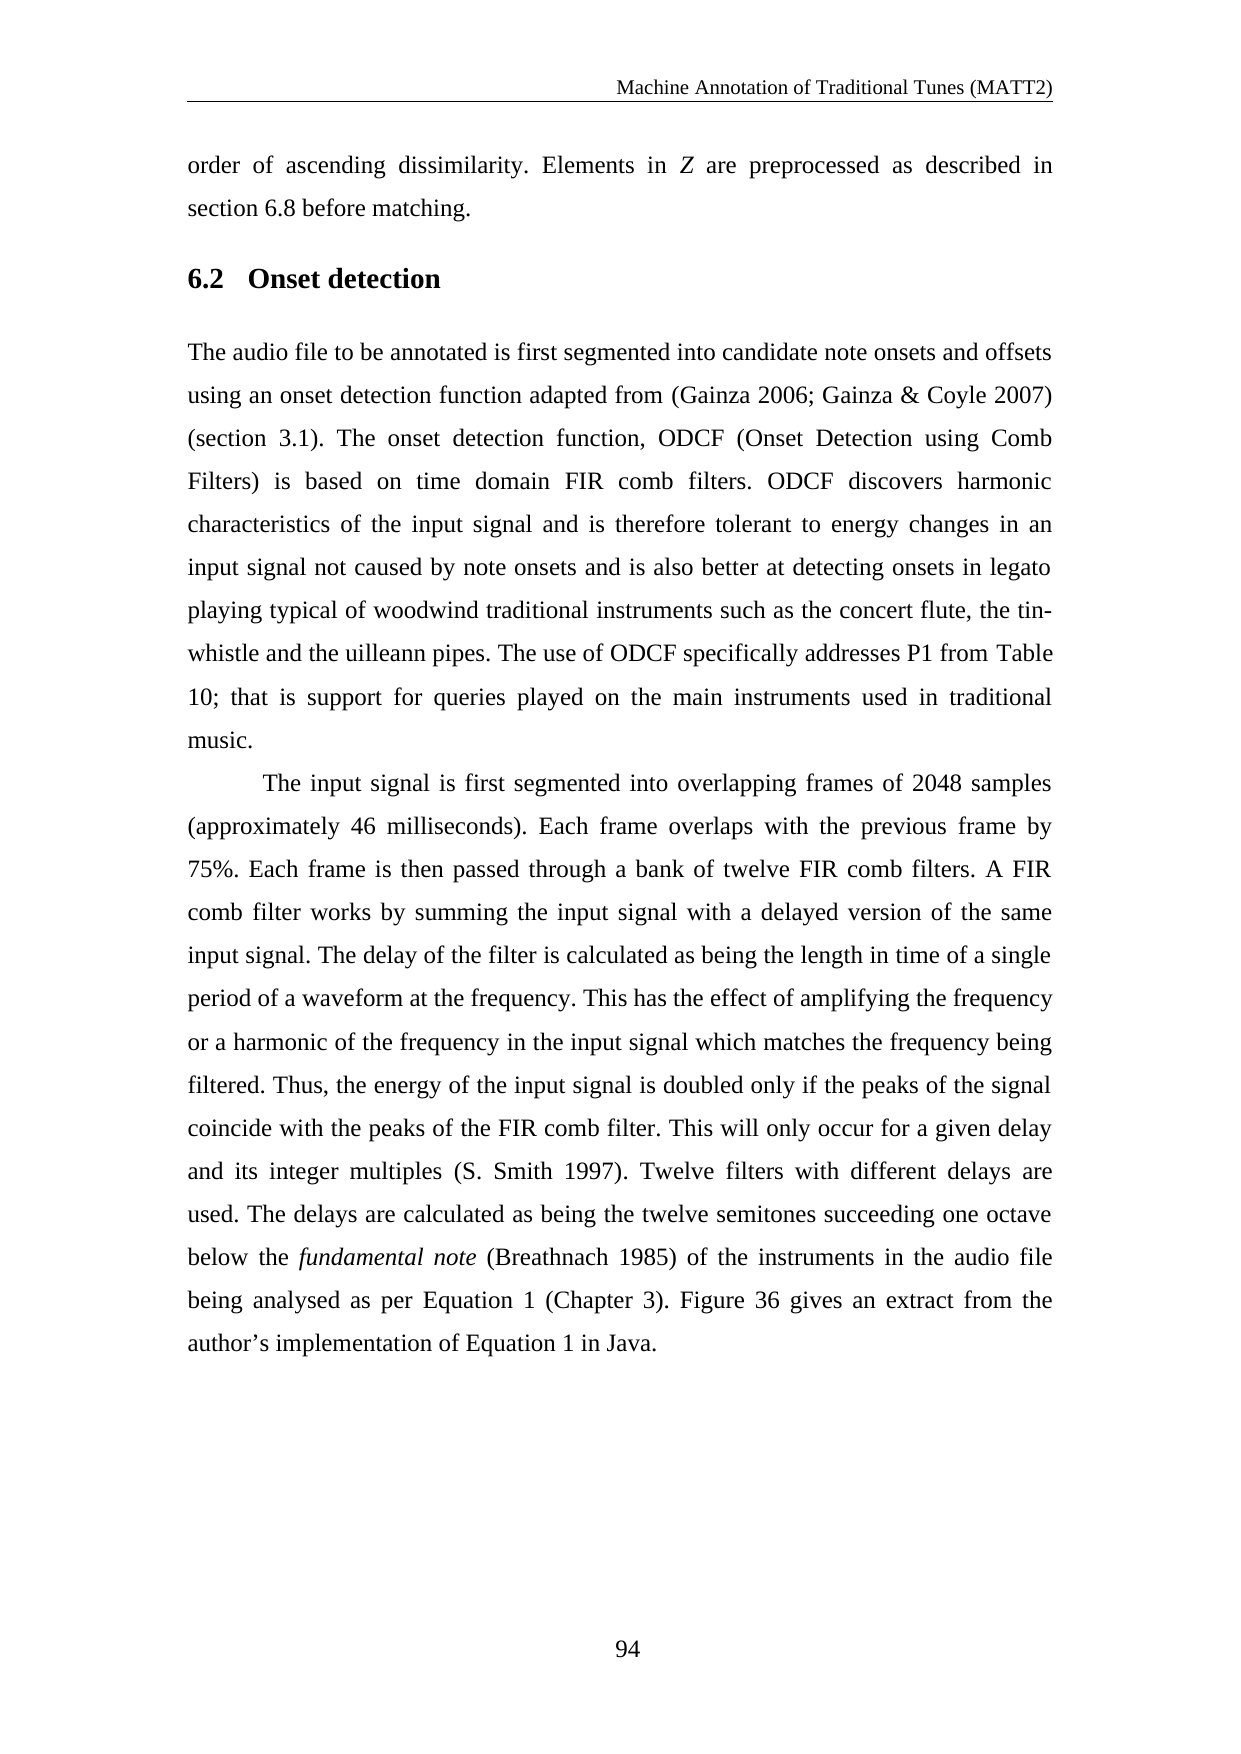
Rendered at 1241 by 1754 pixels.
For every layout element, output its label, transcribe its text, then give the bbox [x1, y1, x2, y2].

text The input signal is first segmented into overlapping frames of 2048 samples (approximately 46 milliseconds). Each frame overlaps with the previous frame by 75%. Each frame is then passed through a bank of twelve FIR comb filters. A FIR comb filter works by summing the input signal with a delayed version of the same input signal. The delay of the filter is calculated as being the length in time of a single period of a waveform at the frequency. This has the effect of amplifying the frequency or a harmonic of the frequency in the input signal which matches the frequency being filtered. Thus, the energy of the input signal is doubled only if the peaks of the signal coincide with the peaks of the FIR comb filter. This will only occur for a given delay and its integer multiples . Twelve filters with different delays are used. The delays are calculated as being the twelve semitones succeeding one octave below the fundamental note of the instruments in the audio file being analysed as per Equation 1 (Chapter 3). Figure 36 gives an extract from the author’s implementation of Equation 1 in Java. [187, 768, 1053, 1357]
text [187, 150, 1053, 222]
subtitle Onset detection [187, 261, 1053, 295]
text The audio file to be annotated is first segmented into candidate note onsets and offsets using an onset detection function adapted from (Gainza 2006; Gainza & Coyle 2007) (section 3.1). The onset detection function, ODCF (Onset Detection using Comb Filters) is based on time domain FIR comb filters. ODCF discovers harmonic characteristics of the input signal and is therefore tolerant to energy changes in an input signal not caused by note onsets and is also better at detecting onsets in legato playing typical of woodwind traditional instruments such as the concert flute, the tin-whistle and the uilleann pipes. The use of ODCF specifically addresses P1 from Table 10; that is support for queries played on the main instruments used in traditional music. [187, 337, 1053, 753]
